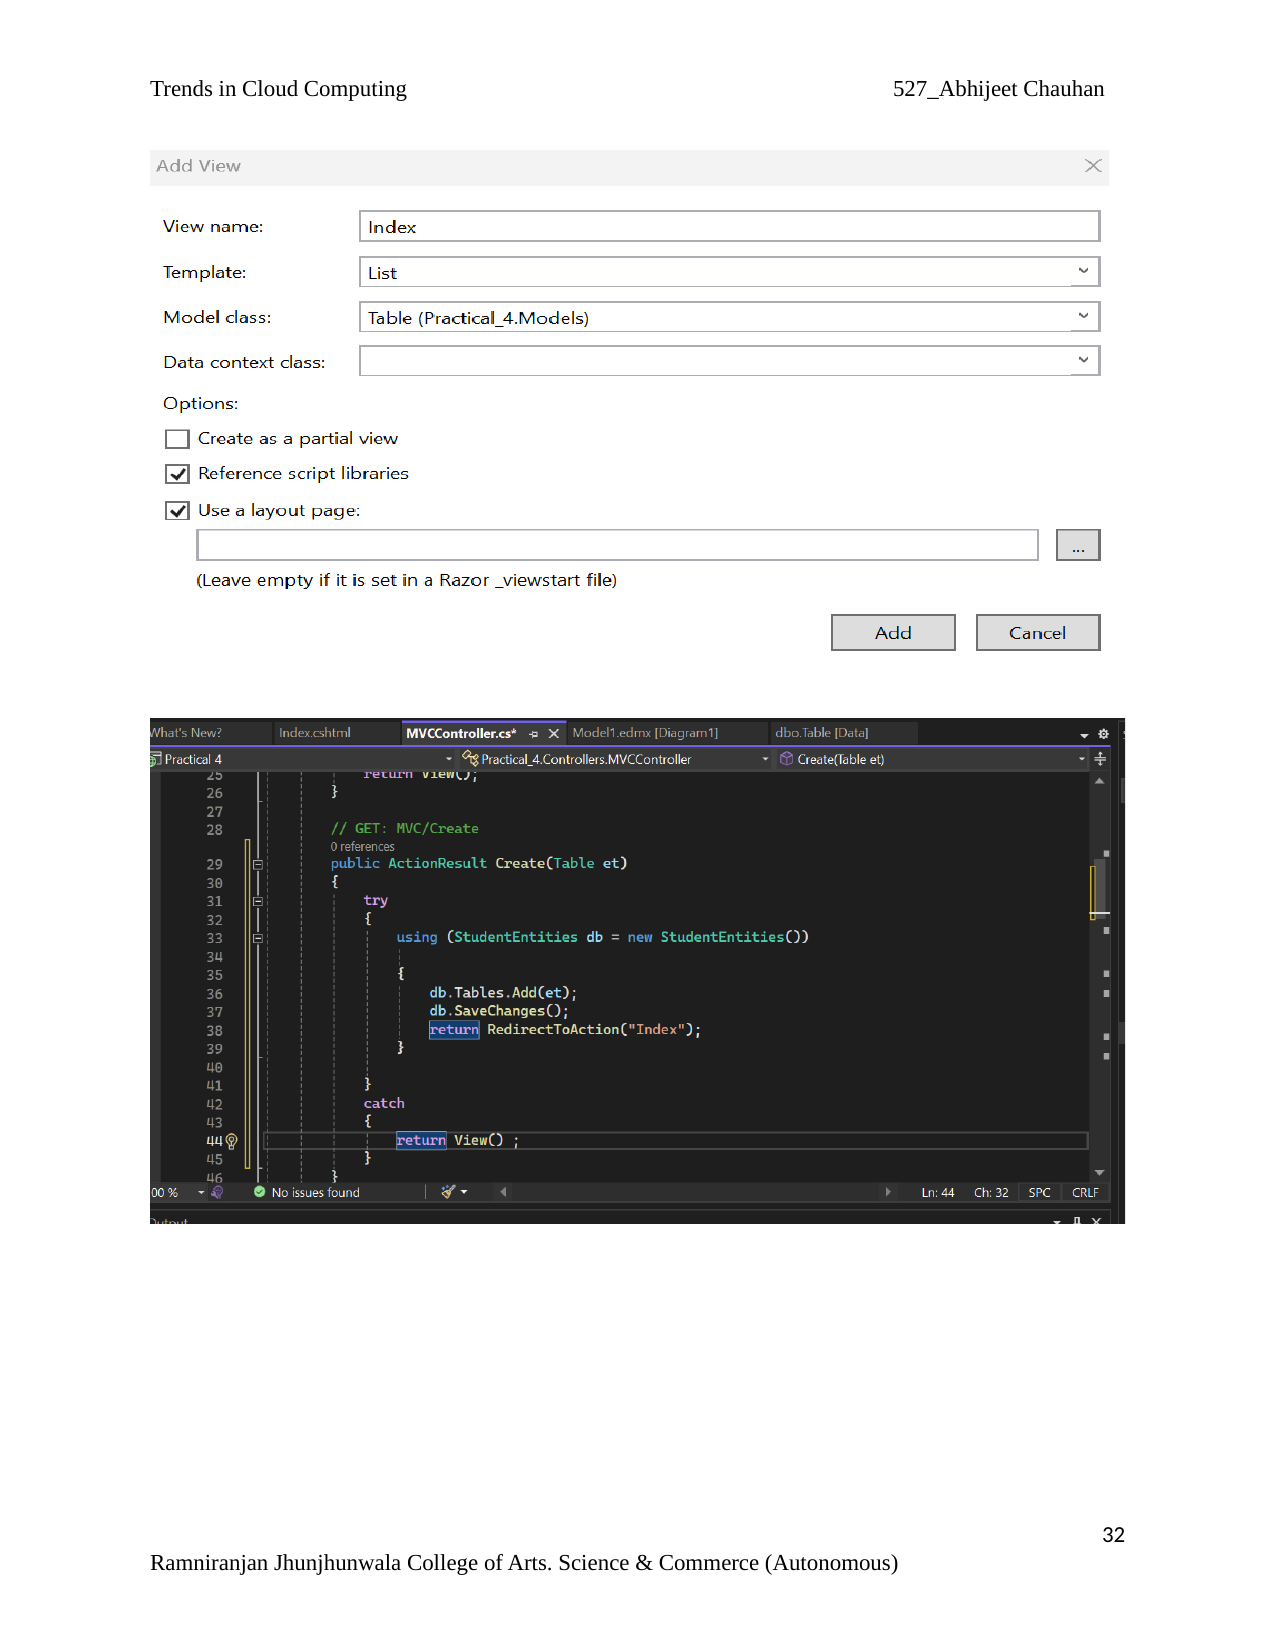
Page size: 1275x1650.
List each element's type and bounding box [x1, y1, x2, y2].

picture [150, 150, 1110, 654]
picture [150, 718, 1125, 1224]
